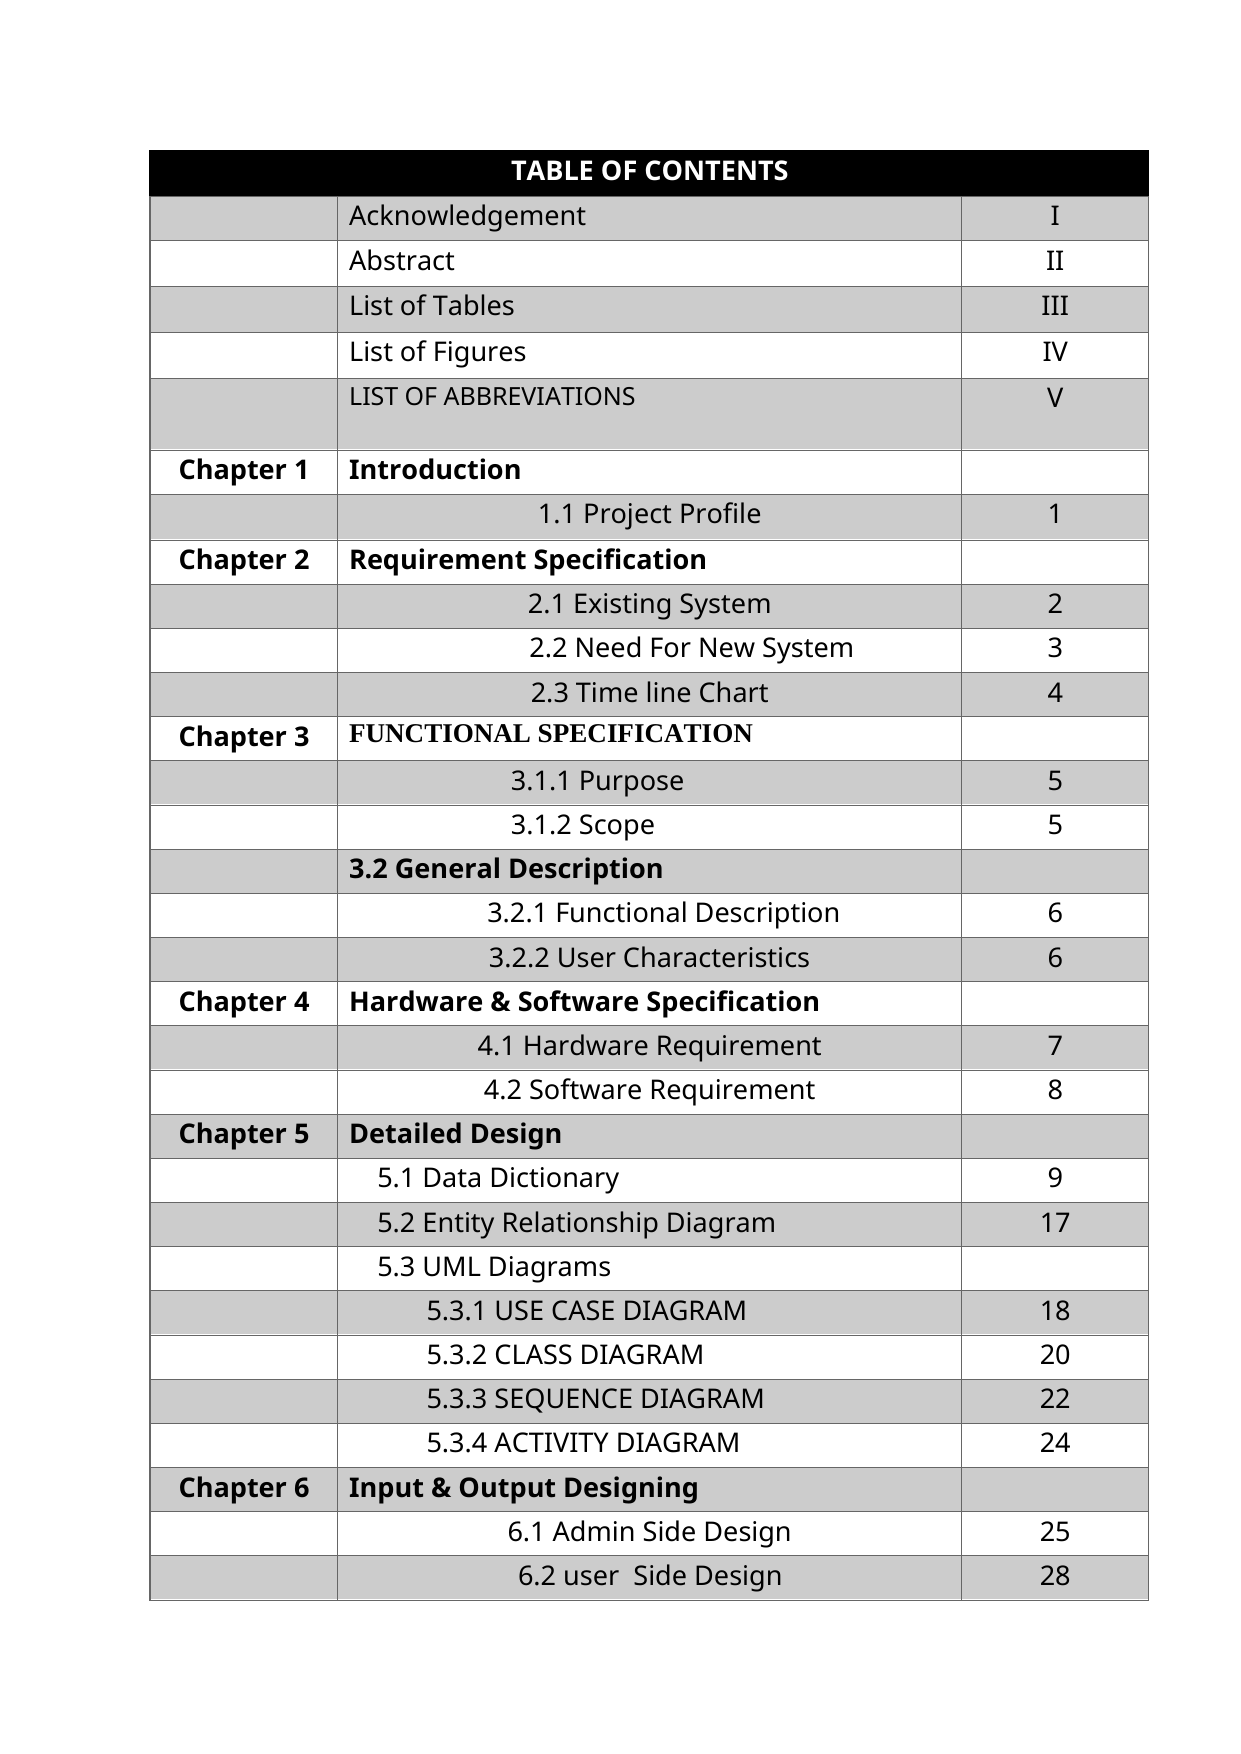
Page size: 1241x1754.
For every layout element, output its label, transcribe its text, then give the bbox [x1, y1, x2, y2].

table_cell [151, 287, 337, 332]
table_cell [962, 1247, 1148, 1290]
table_cell Chapter 3 [151, 717, 337, 760]
table_cell [151, 495, 337, 539]
table_cell 5.3.2 CLASS DIAGRAM [338, 1336, 961, 1379]
table_cell 3.1.2 Scope [338, 806, 961, 849]
table_cell 1.1 Project Profile [338, 495, 961, 539]
table_cell [151, 761, 337, 804]
table_cell Detailed Design [338, 1115, 961, 1158]
table_cell 5.1 Data Dictionary [338, 1159, 961, 1202]
table_cell [962, 1115, 1148, 1158]
table_cell [151, 1336, 337, 1379]
table_cell 3.1.1 Purpose [338, 761, 961, 804]
table_cell Chapter 4 [151, 982, 337, 1025]
table_cell 8 [962, 1071, 1148, 1114]
table_cell 20 [962, 1336, 1148, 1379]
table_cell 4 [962, 673, 1148, 716]
table_cell [151, 1247, 337, 1290]
table_cell 5.3.3 SEQUENCE DIAGRAM [338, 1380, 961, 1423]
table_cell 6.1 Admin Side Design [338, 1512, 961, 1555]
table_cell [962, 717, 1148, 760]
table_cell [962, 1468, 1148, 1511]
table_cell [151, 1159, 337, 1202]
table_cell [151, 806, 337, 849]
table_cell [151, 379, 337, 449]
table_cell [151, 1291, 337, 1334]
table_cell III [962, 287, 1148, 332]
table_cell 6.2 user Side Design [338, 1556, 961, 1599]
table_cell Input & Output Designing [338, 1468, 961, 1511]
table_cell Abstract [338, 241, 961, 286]
table_cell 4.1 Hardware Requirement [338, 1026, 961, 1069]
table_cell [151, 1380, 337, 1423]
table_cell Hardware & Software Specification [338, 982, 961, 1025]
table_cell [151, 629, 337, 672]
table_cell V [962, 379, 1148, 449]
table_cell II [962, 241, 1148, 286]
table_cell Chapter 5 [151, 1115, 337, 1158]
table_cell [151, 673, 337, 716]
table_cell [962, 850, 1148, 893]
table_cell [151, 241, 337, 286]
table_cell [151, 1424, 337, 1467]
table_cell 1 [962, 495, 1148, 539]
table_cell [151, 197, 337, 240]
table_cell [151, 1071, 337, 1114]
table_cell 5.3.1 USE CASE DIAGRAM [338, 1291, 961, 1334]
table_cell 2.1 Existing System [338, 585, 961, 628]
table_cell [151, 1512, 337, 1555]
table_cell FUNCTIONAL SPECIFICATION [338, 717, 961, 760]
table_cell [151, 850, 337, 893]
table_cell Acknowledgement [338, 197, 961, 240]
table_cell 2.2 Need For New System [338, 629, 961, 672]
table_cell [151, 333, 337, 377]
table_cell I [962, 197, 1148, 240]
table_cell 7 [962, 1026, 1148, 1069]
table_cell 9 [962, 1159, 1148, 1202]
table_cell List of Tables [338, 287, 961, 332]
table_cell 5.2 Entity Relationship Diagram [338, 1203, 961, 1246]
table_cell 5.3 UML Diagrams [338, 1247, 961, 1290]
table_cell 5 [962, 761, 1148, 804]
table_cell IV [962, 333, 1148, 377]
table_cell 24 [962, 1424, 1148, 1467]
table_cell List of Figures [338, 333, 961, 377]
table_cell [962, 982, 1148, 1025]
table_cell [151, 1026, 337, 1069]
table_cell [151, 1556, 337, 1599]
table_cell 25 [962, 1512, 1148, 1555]
table_cell [962, 541, 1148, 584]
table_cell 6 [962, 938, 1148, 981]
table_cell [151, 894, 337, 937]
table_cell 3.2.1 Functional Description [338, 894, 961, 937]
table_header [151, 151, 337, 196]
table_cell 5.3.4 ACTIVITY DIAGRAM [338, 1424, 961, 1467]
table_cell 4.2 Software Requirement [338, 1071, 961, 1114]
table_cell 22 [962, 1380, 1148, 1423]
table_cell Chapter 2 [151, 541, 337, 584]
table_cell 6 [962, 894, 1148, 937]
table_cell 3 [962, 629, 1148, 672]
table_cell LIST OF ABBREVIATIONS [338, 379, 961, 449]
table_cell [151, 585, 337, 628]
table_cell 17 [962, 1203, 1148, 1246]
table_cell 18 [962, 1291, 1148, 1334]
table_cell 2.3 Time line Chart [338, 673, 961, 716]
table_header TABLE OF CONTENTS [338, 151, 961, 196]
table_cell 3.2 General Description [338, 850, 961, 893]
table_cell [151, 938, 337, 981]
table_cell 28 [962, 1556, 1148, 1599]
table_cell Requirement Specification [338, 541, 961, 584]
table_cell Chapter 6 [151, 1468, 337, 1511]
table_cell 3.2.2 User Characteristics [338, 938, 961, 981]
table_cell Introduction [338, 451, 961, 494]
table_cell [151, 1203, 337, 1246]
table_header [962, 151, 1148, 196]
table_cell [962, 451, 1148, 494]
table_cell 5 [962, 806, 1148, 849]
table_cell Chapter 1 [151, 451, 337, 494]
table_cell 2 [962, 585, 1148, 628]
